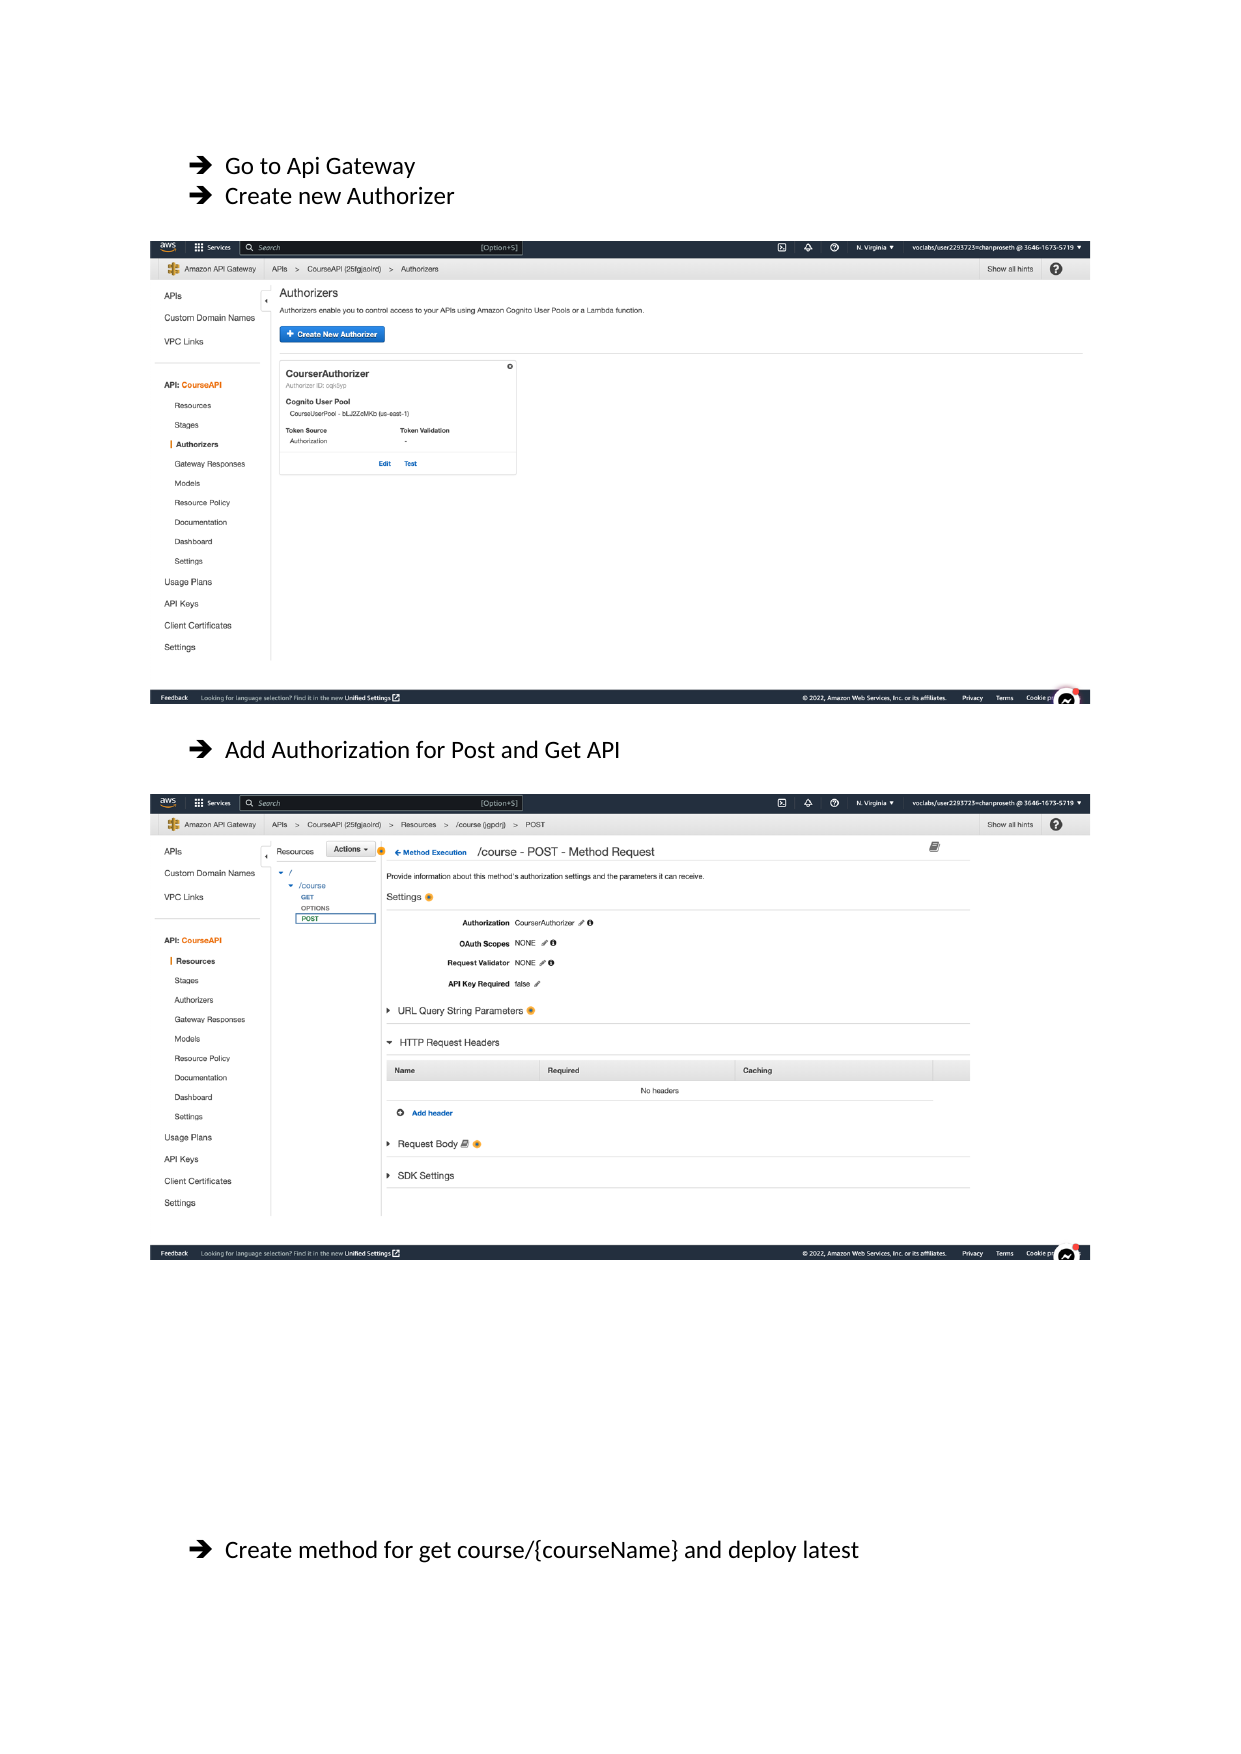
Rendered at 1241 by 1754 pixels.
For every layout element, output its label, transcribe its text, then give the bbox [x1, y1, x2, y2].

list Go to Api Gateway [187, 150, 1090, 181]
list Create new Authorizer [187, 181, 1090, 211]
picture [150, 241, 1091, 704]
picture [150, 794, 1091, 1260]
list Add Authorization for Post and Get API [187, 734, 1090, 764]
list Create method for get course/{courseName} and deploy latest [187, 1534, 1090, 1565]
